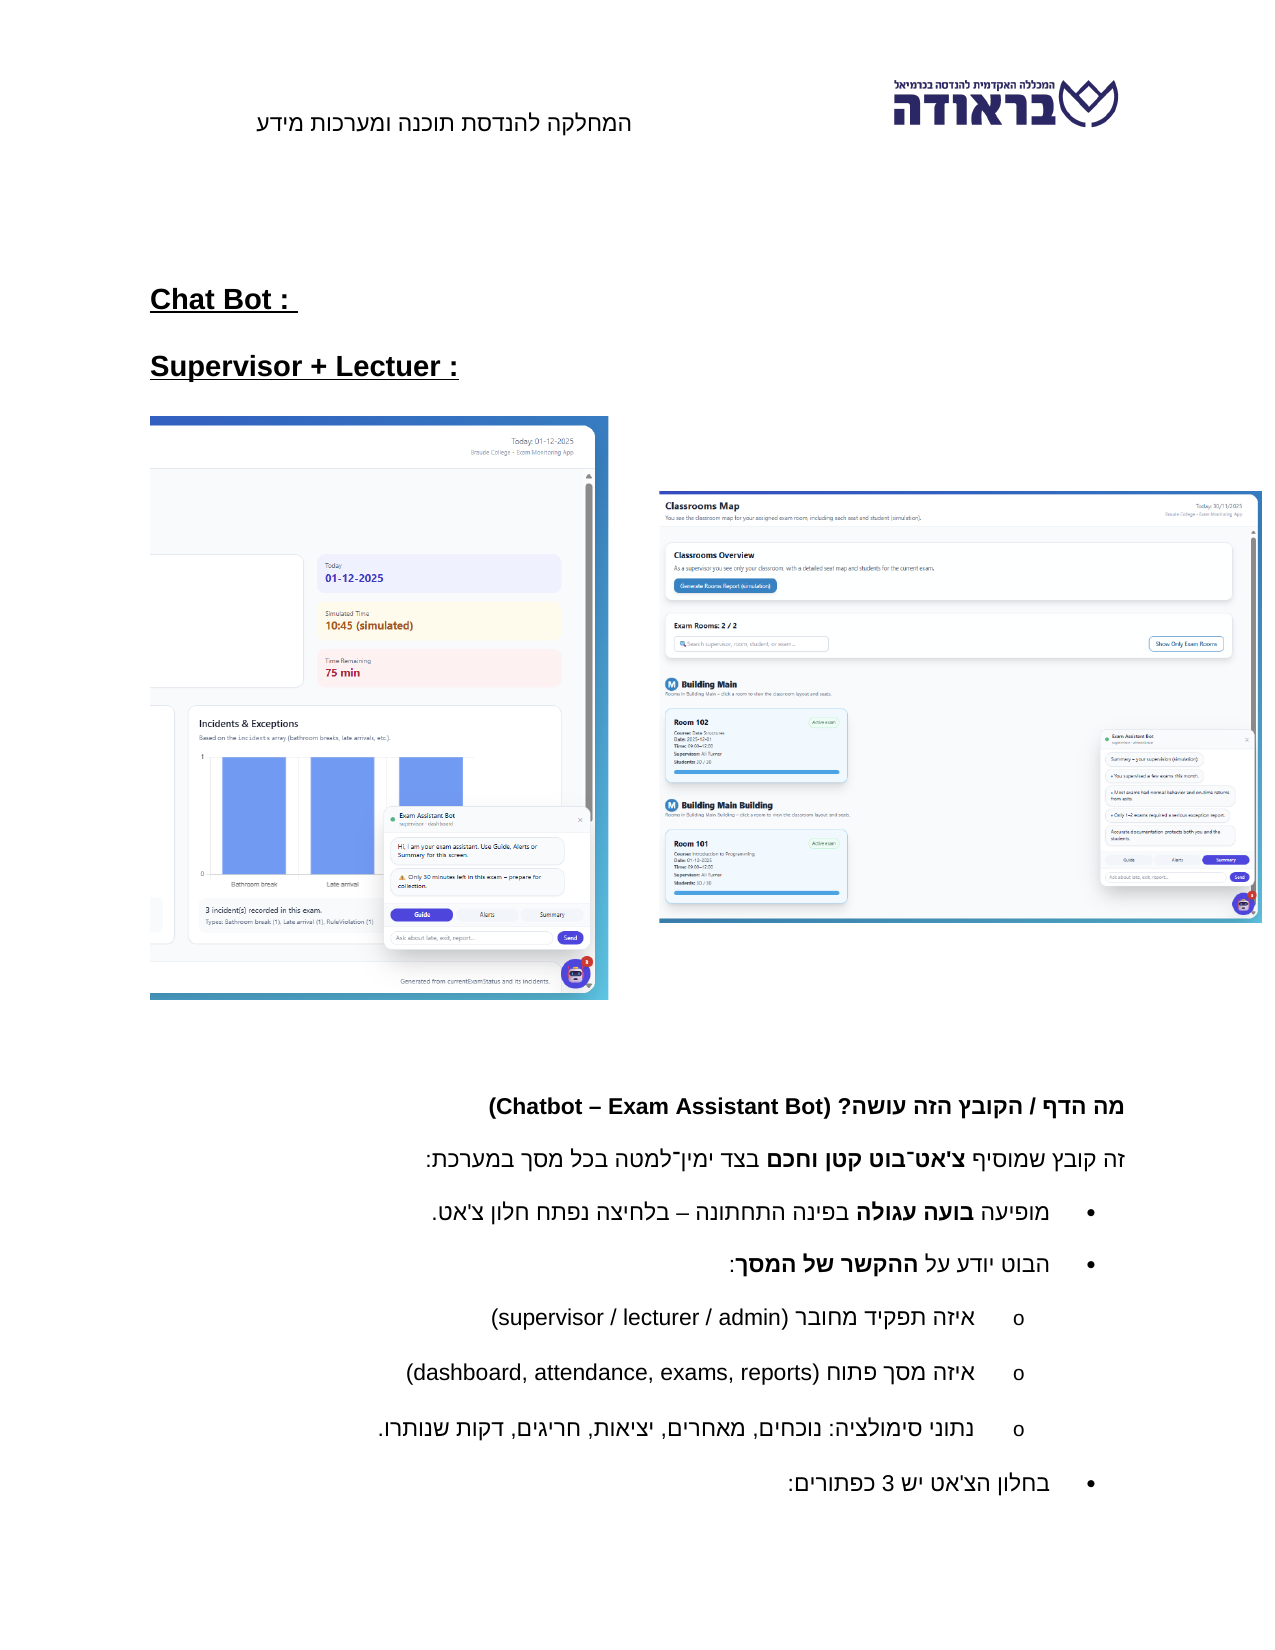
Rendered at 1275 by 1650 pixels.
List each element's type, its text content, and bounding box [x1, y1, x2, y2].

list איזה מסך פתוח (dashboard, attendance, exams, reports) [187, 1359, 1012, 1387]
text Chat Bot : [150, 282, 1088, 316]
text Supervisor + Lectuer : [150, 349, 1088, 383]
list הבוט יודע על ההקשר של המסך: [187, 1251, 1087, 1277]
picture [659, 491, 1262, 923]
picture [150, 416, 609, 1000]
list איזה תפקיד מחובר (supervisor / lecturer / admin) [187, 1304, 1012, 1332]
list מופיעה בועה עגולה בפינה התחתונה – בלחיצה נפתח חלון צ'אט. [187, 1198, 1087, 1225]
text מה הדף / הקובץ הזה עושה? (Chatbot – Exam Assistant Bot) [187, 1093, 1125, 1119]
picture [887, 75, 1125, 132]
text זה קובץ שמוסיף צ'אט־בוט קטן וחכם בצד ימין־למטה בכל מסך במערכת: [187, 1146, 1125, 1172]
list נתוני סימולציה: נוכחים, מאחרים, יציאות, חריגים, דקות שנותרו. [187, 1415, 1012, 1442]
list בחלון הצ'אט יש 3 כפתורים: [187, 1470, 1087, 1496]
